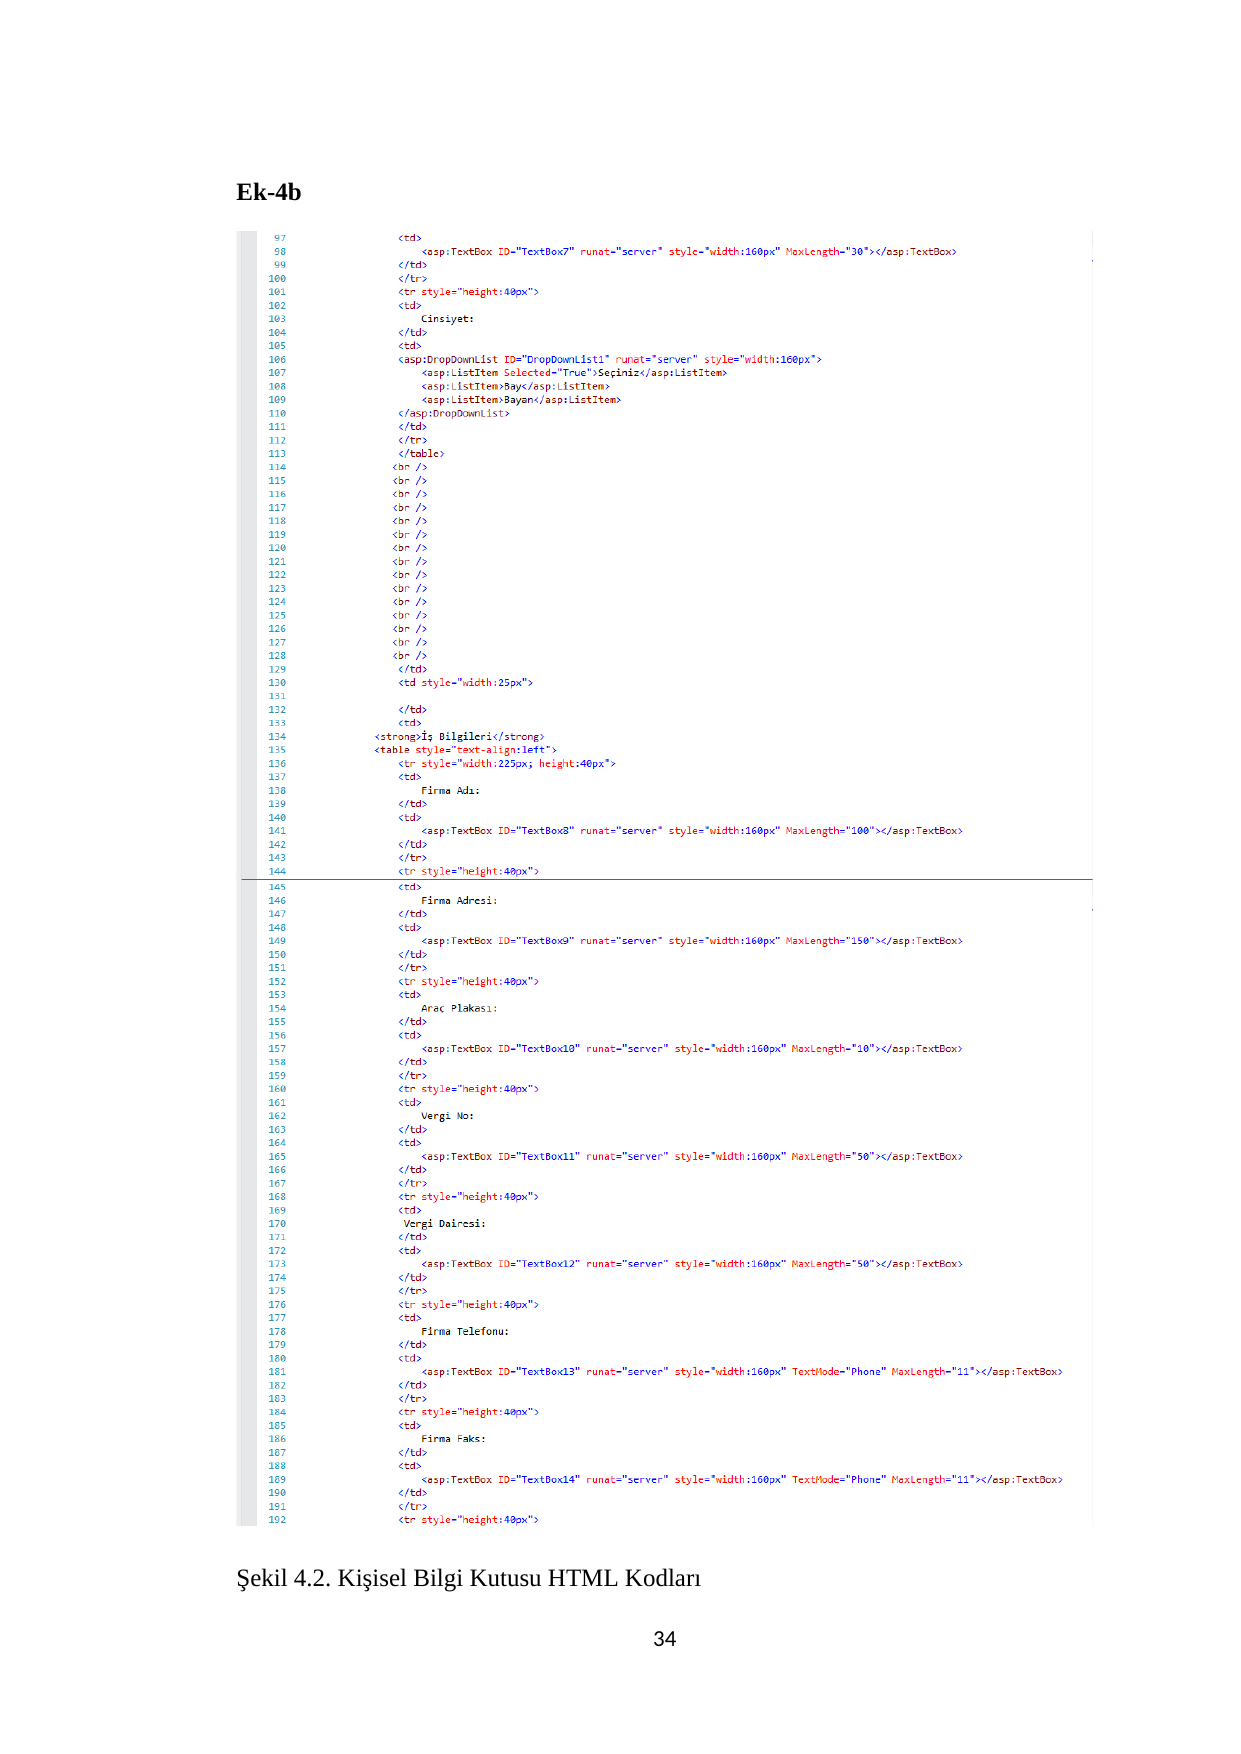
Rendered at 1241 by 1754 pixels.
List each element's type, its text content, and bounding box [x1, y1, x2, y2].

text Şekil 4.2. Kişisel Bilgi Kutusu HTML Kodları [236, 1563, 1092, 1592]
text Ek-4b [236, 177, 1092, 206]
